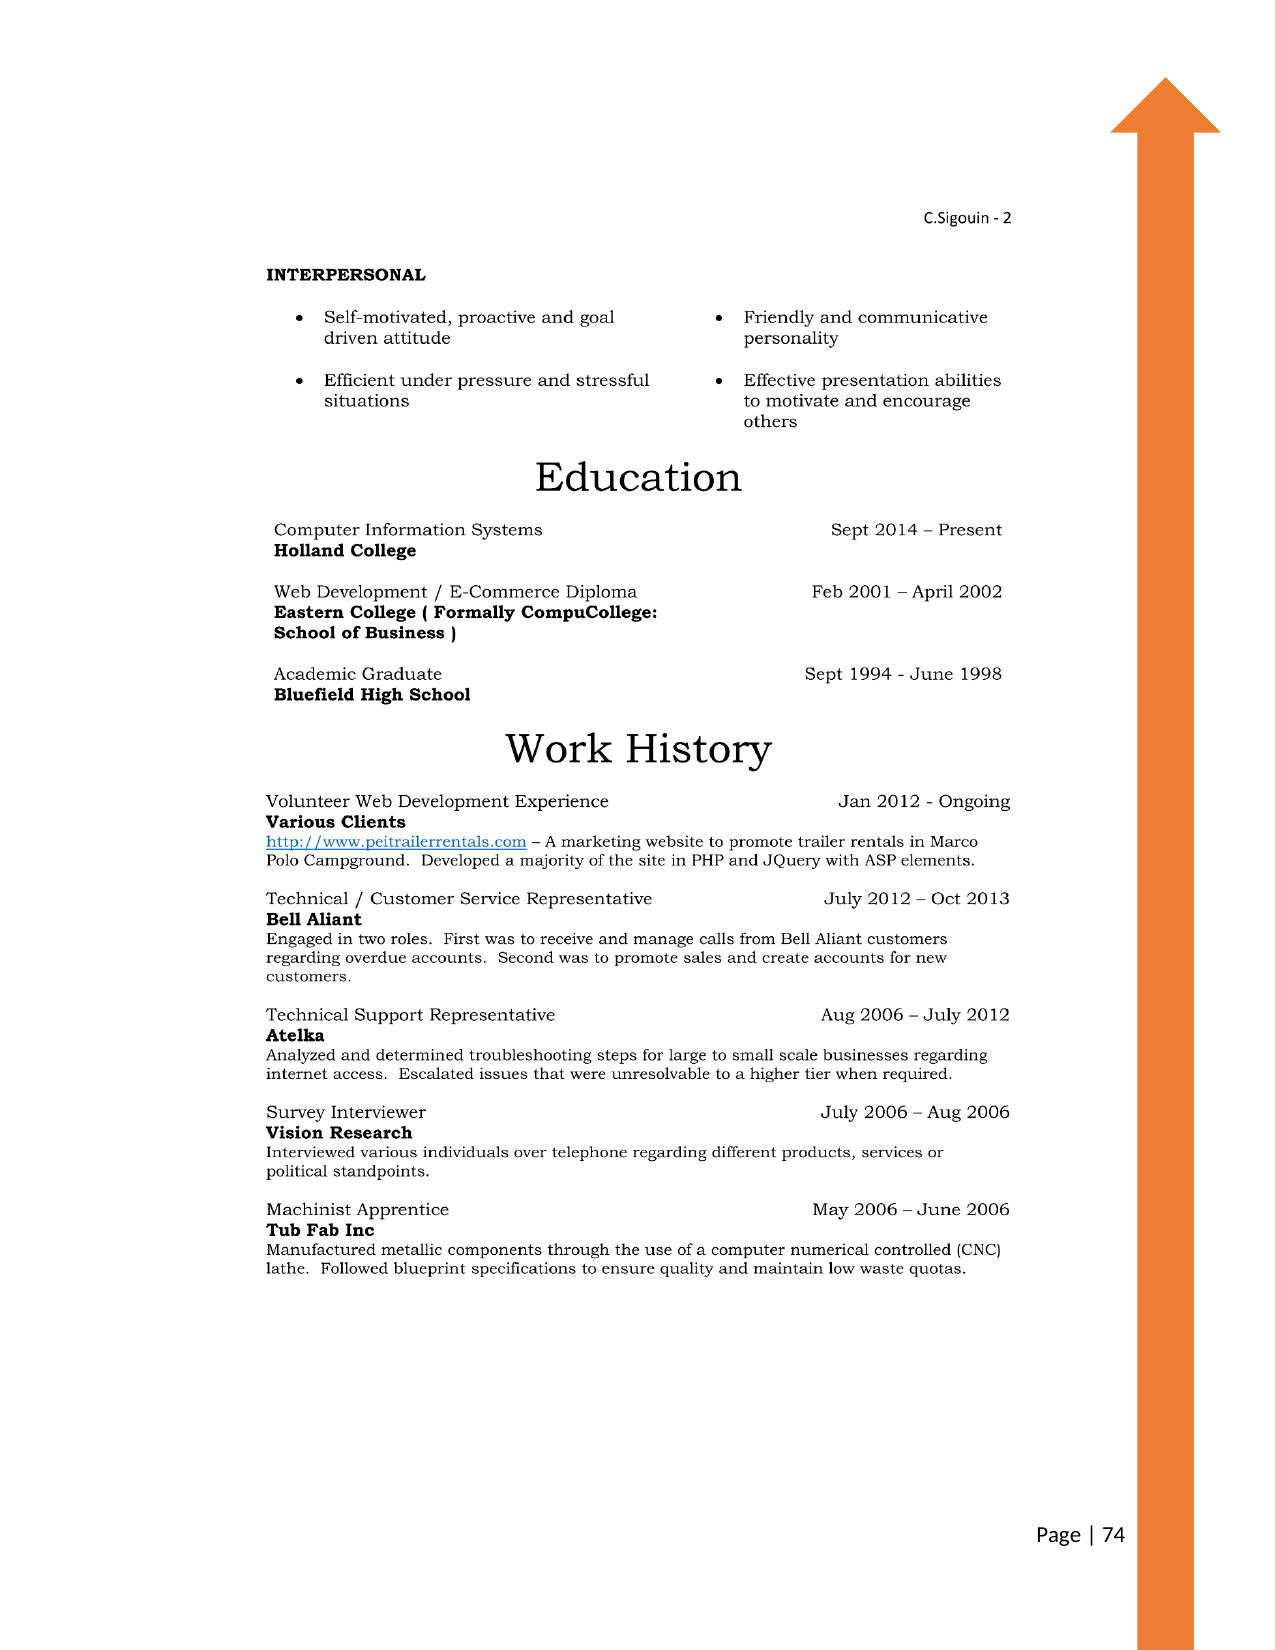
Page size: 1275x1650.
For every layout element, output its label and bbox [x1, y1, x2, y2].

picture [150, 150, 1125, 1412]
